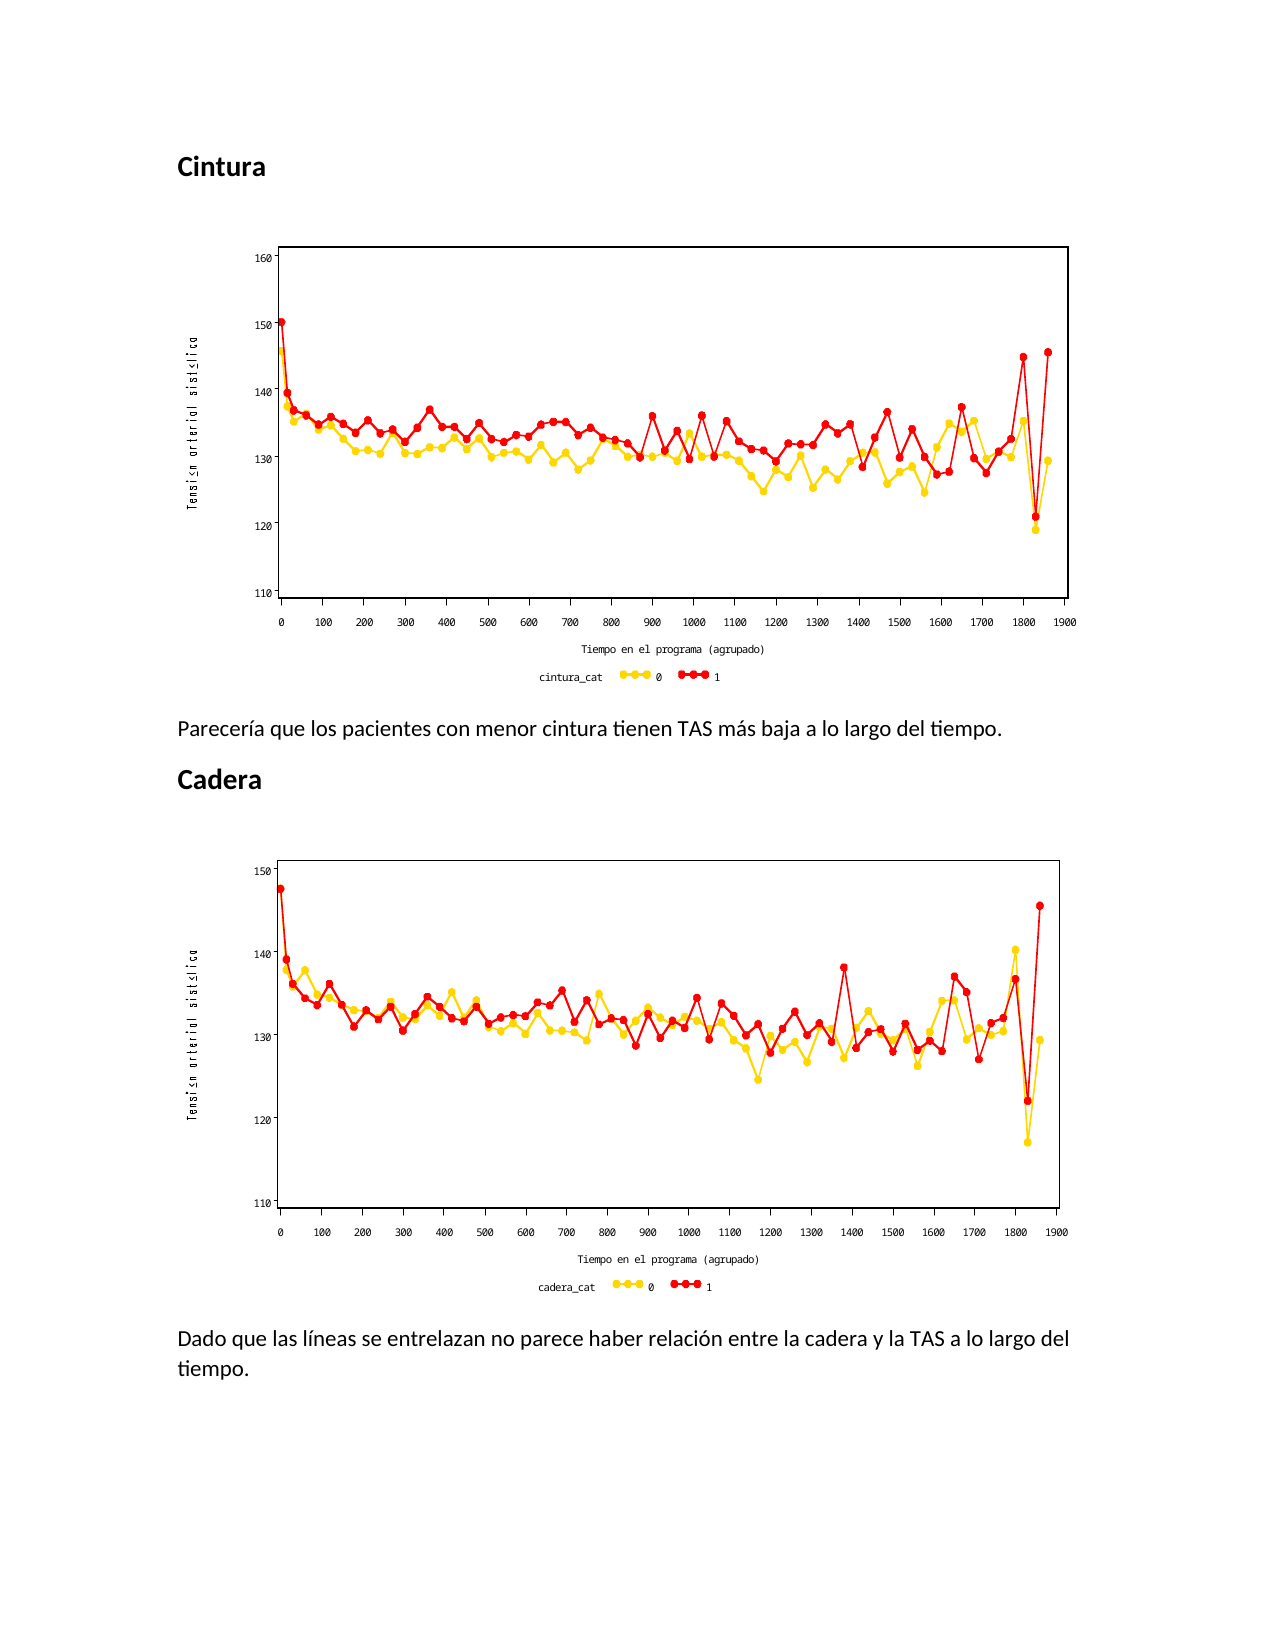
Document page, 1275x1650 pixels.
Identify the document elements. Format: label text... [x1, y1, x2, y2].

text Cadera [177, 761, 1098, 797]
text Parecería que los pacientes con menor cintura tienen TAS más baja a lo largo del tiempo. [177, 714, 1098, 742]
text Dado que las líneas se entrelazan no parece haber relación entre la cadera y la TAS a lo largo del tiempo. [177, 1324, 1098, 1382]
text Cintura [177, 148, 1098, 183]
